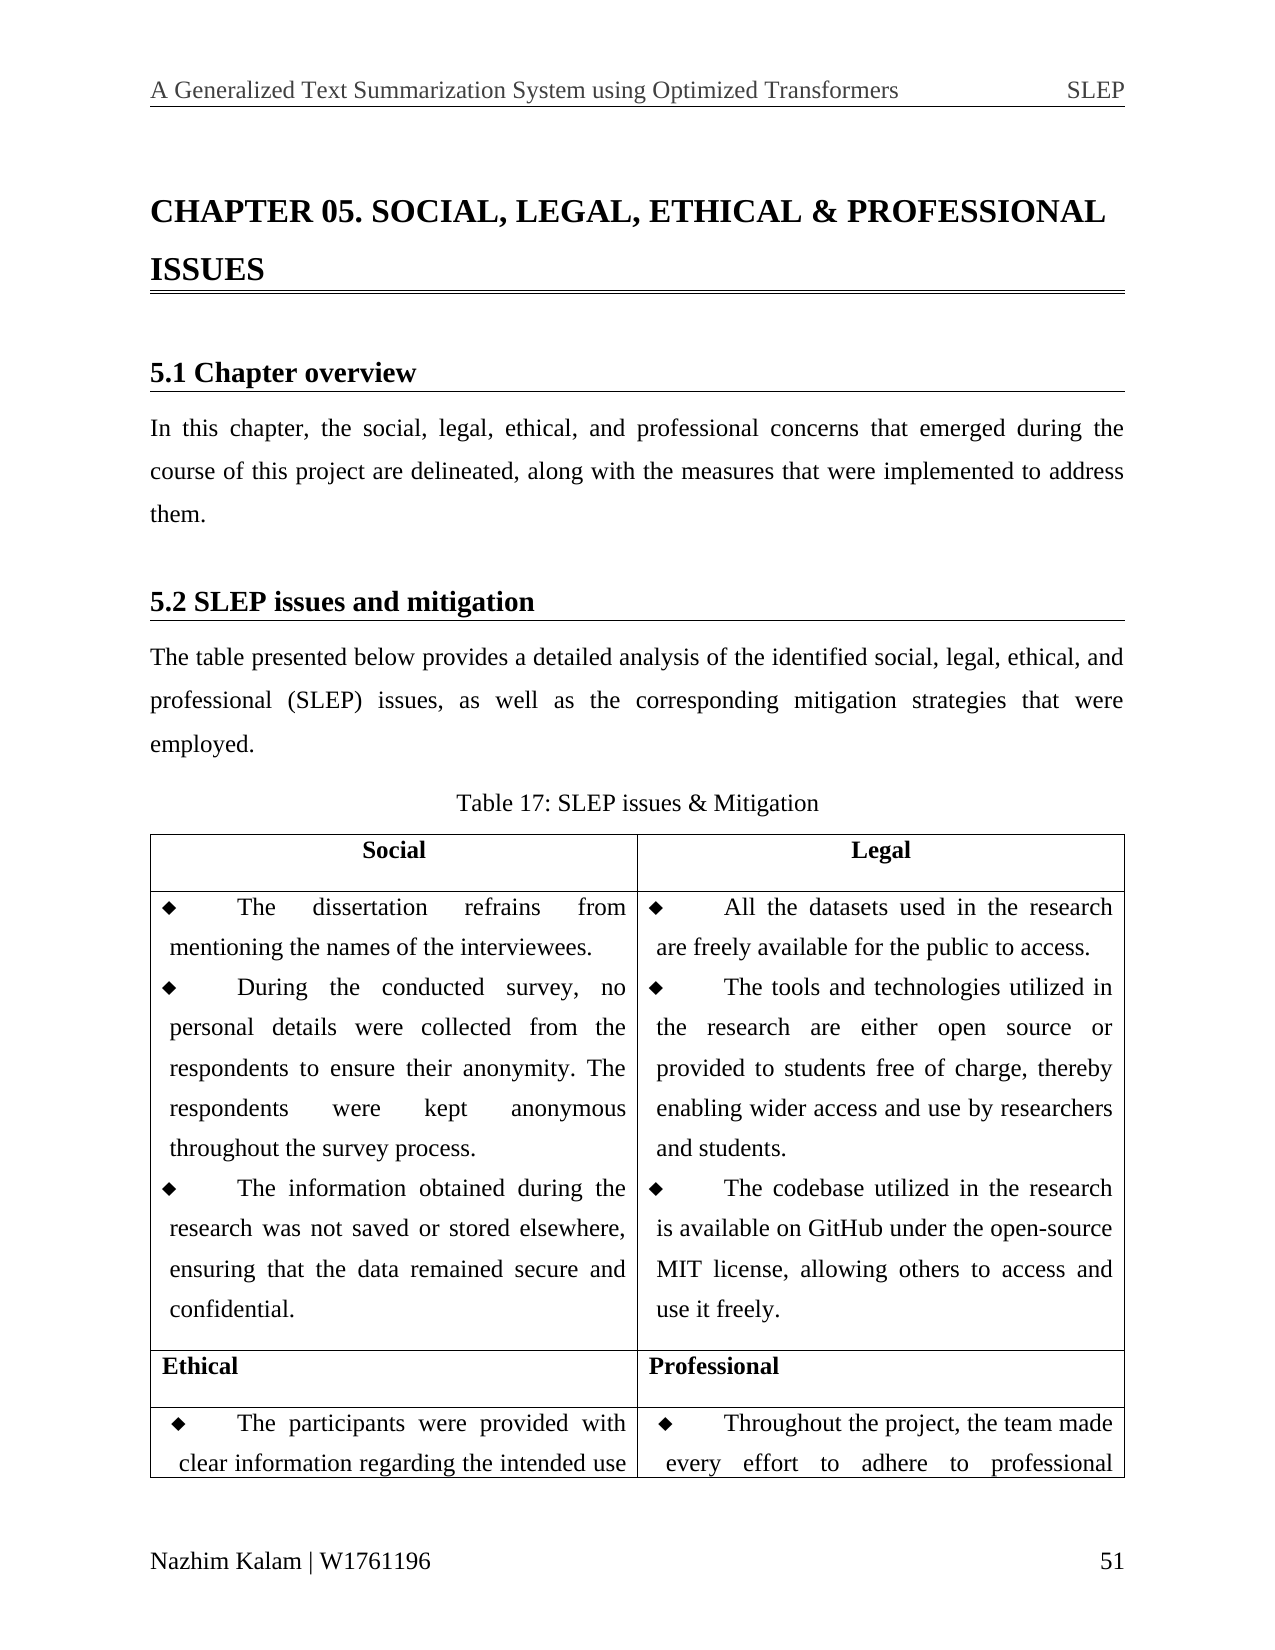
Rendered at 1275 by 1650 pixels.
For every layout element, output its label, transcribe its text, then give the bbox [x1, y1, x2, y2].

text Table 17: SLEP issues & Mitigation [150, 788, 1125, 817]
subtitle 5.2 SLEP issues and mitigation [150, 584, 1125, 620]
table_cell Professional [638, 1351, 1124, 1407]
text In this chapter, the social, legal, ethical, and professional concerns that emerged during the course of this project are delineated, along with the measures that were implemented to address them. [150, 413, 1125, 528]
table_header Social [151, 835, 637, 891]
table_header Legal [638, 835, 1124, 891]
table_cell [638, 1408, 1124, 1477]
table_cell All the datasets used in the research are freely available for the public to access. The tools and technologies utilized in the research are either open source or provided to students free of charge, thereby enabling wider access and use by researchers and students. The codebase utilized in the research is available on GitHub under the open-source MIT license, allowing others to access and use it freely. [638, 892, 1124, 1350]
subtitle CHAPTER 05. SOCIAL, LEGAL, ETHICAL & PROFESSIONAL ISSUES [150, 192, 1125, 290]
text The table presented below provides a detailed analysis of the identified social, legal, ethical, and professional (SLEP) issues, as well as the corresponding mitigation strategies that were employed. [150, 642, 1125, 757]
table_cell Ethical [151, 1351, 637, 1407]
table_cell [151, 1408, 637, 1477]
subtitle 5.1 Chapter overview [150, 355, 1125, 391]
table_cell The dissertation refrains from mentioning the names of the interviewees. During the conducted survey, no personal details were collected from the respondents to ensure their anonymity. The respondents were kept anonymous throughout the survey process. The information obtained during the research was not saved or stored elsewhere, ensuring that the data remained secure and confidential. [151, 892, 637, 1350]
